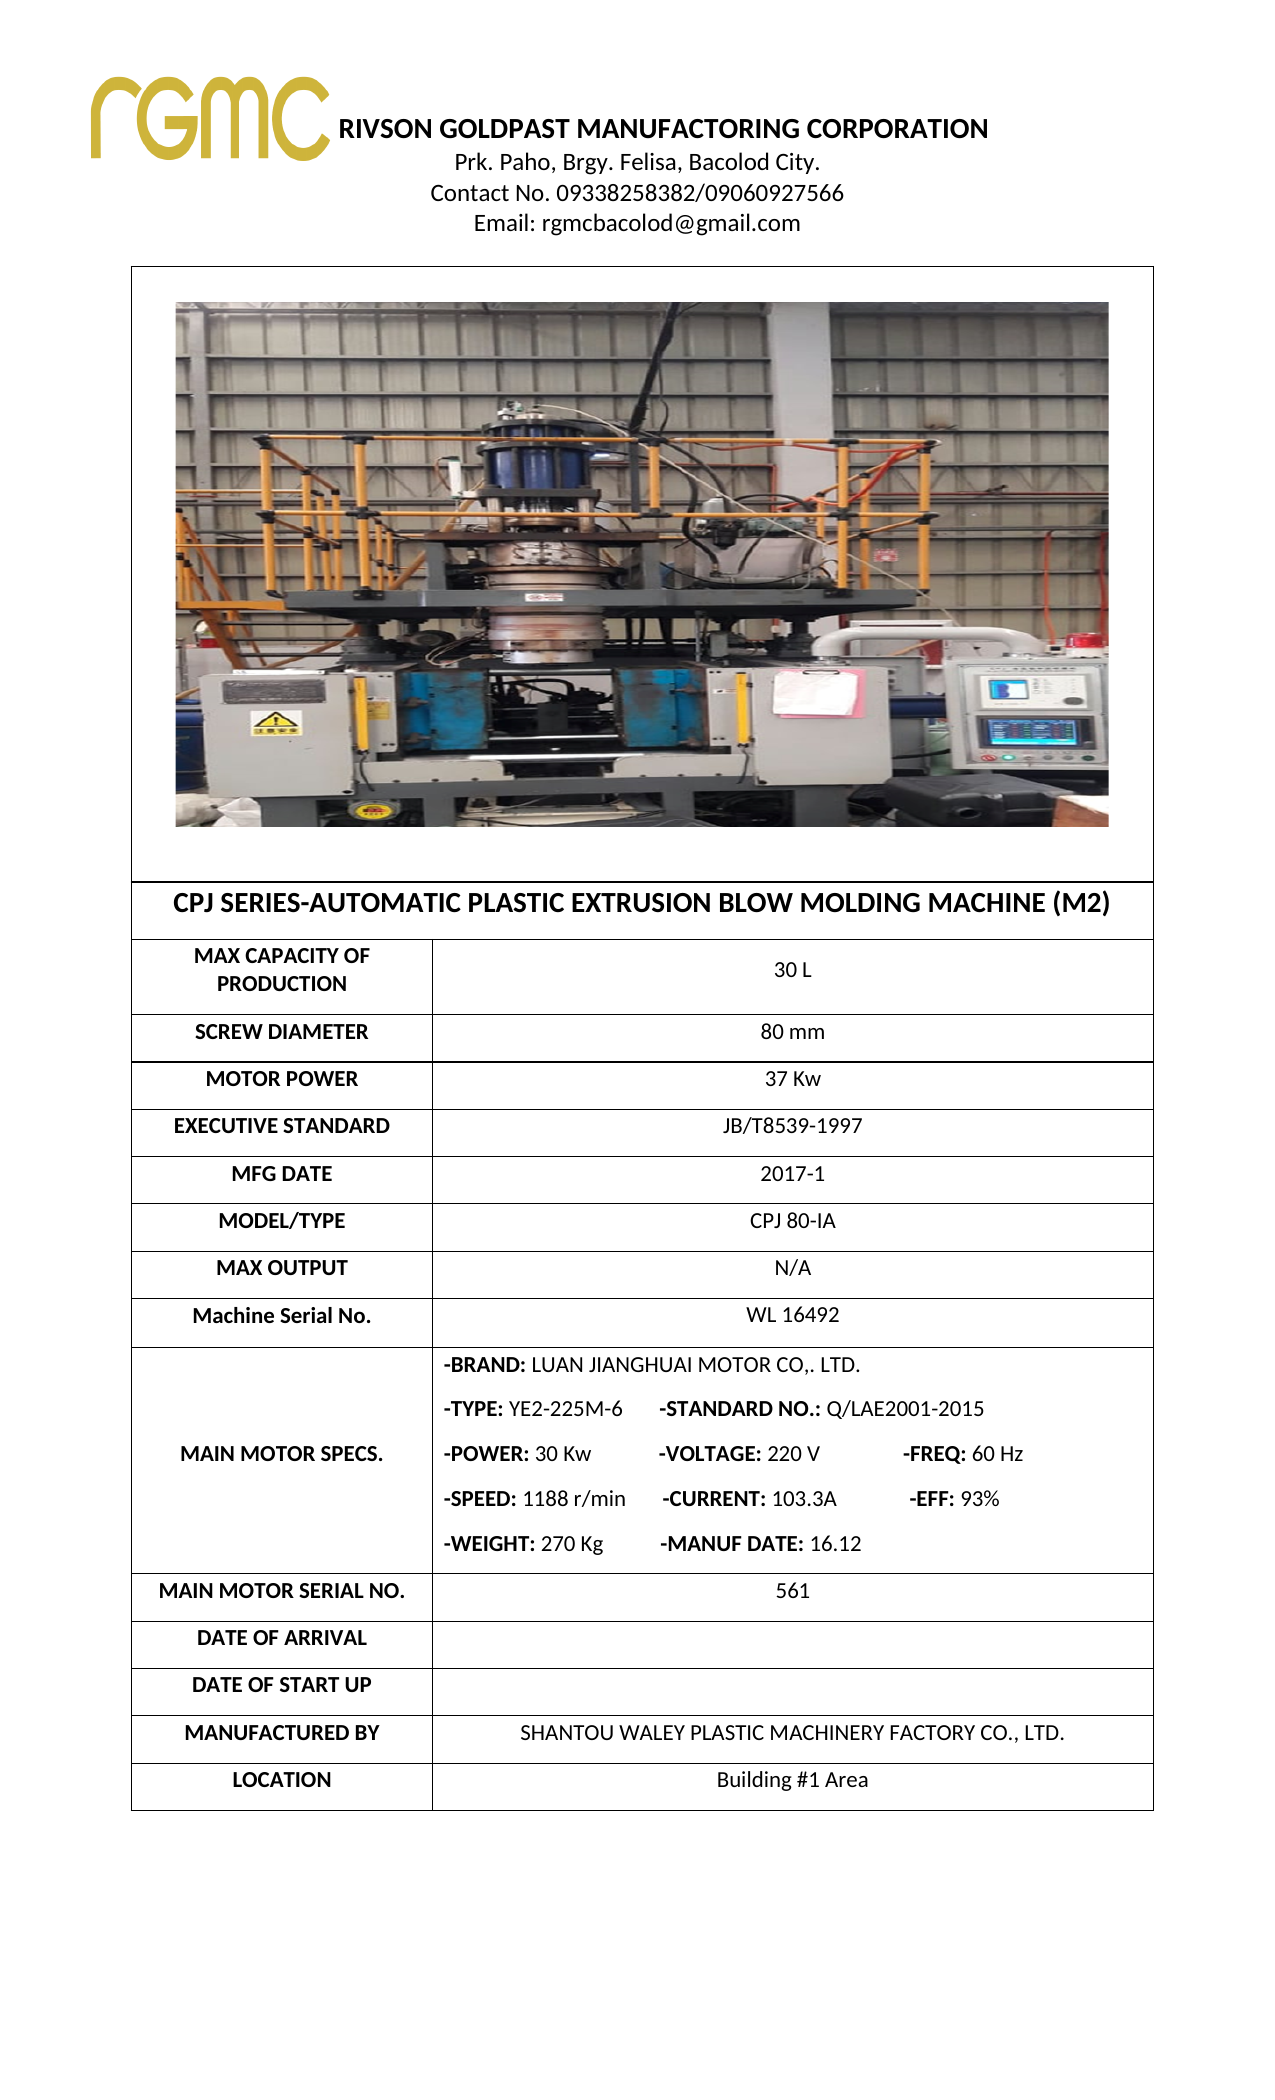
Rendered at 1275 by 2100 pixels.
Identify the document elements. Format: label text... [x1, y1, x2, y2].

table_cell LOCATION [132, 1764, 432, 1810]
table_cell CPJ 80-IA [433, 1204, 1153, 1251]
table_cell MODEL/TYPE [132, 1204, 432, 1251]
table_cell [433, 1669, 1153, 1715]
table_header [132, 267, 1153, 881]
table_cell 30 L [433, 940, 1153, 1014]
table_cell 37 Kw [433, 1063, 1153, 1109]
table_cell MFG DATE [132, 1157, 432, 1203]
table_cell SHANTOU WALEY PLASTIC MACHINERY FACTORY CO., LTD. [433, 1716, 1153, 1762]
table_cell 2017-1 [433, 1157, 1153, 1203]
table_cell MAIN MOTOR SERIAL NO. [132, 1574, 432, 1621]
table_cell -BRAND: LUAN JIANGHUAI MOTOR CO,. LTD. -TYPE: YE2-225M-6 -STANDARD NO.: Q/LAE2001-2015 -POWER: 30 Kw -VOLTAGE: 220 V -FREQ: 60 Hz -SPEED: 1188 r/min -CURRENT: 103.3A -EFF: 93% -WEIGHT: 270 Kg -MANUF DATE: 16.12 [433, 1348, 1153, 1573]
table_cell JB/T8539-1997 [433, 1110, 1153, 1156]
picture [175, 302, 1109, 827]
table_cell N/A [433, 1252, 1153, 1298]
table_header CPJ SERIES-AUTOMATIC PLASTIC EXTRUSION BLOW MOLDING MACHINE (M2) [132, 883, 1153, 939]
picture [83, 64, 339, 172]
table_cell WL 16492 [433, 1299, 1153, 1347]
table_cell MAX CAPACITY OF PRODUCTION [132, 940, 432, 1014]
table_cell Machine Serial No. [132, 1299, 432, 1347]
table_cell DATE OF ARRIVAL [132, 1622, 432, 1668]
table_cell DATE OF START UP [132, 1669, 432, 1715]
table_cell MOTOR POWER [132, 1063, 432, 1109]
table_cell [433, 1622, 1153, 1668]
table_cell SCREW DIAMETER [132, 1015, 432, 1061]
table_cell MAIN MOTOR SPECS. [132, 1348, 432, 1573]
table_cell MANUFACTURED BY [132, 1716, 432, 1762]
table_cell EXECUTIVE STANDARD [132, 1110, 432, 1156]
table_cell Building #1 Area [433, 1764, 1153, 1810]
table_cell MAX OUTPUT [132, 1252, 432, 1298]
table_cell 561 [433, 1574, 1153, 1621]
table_cell 80 mm [433, 1015, 1153, 1061]
